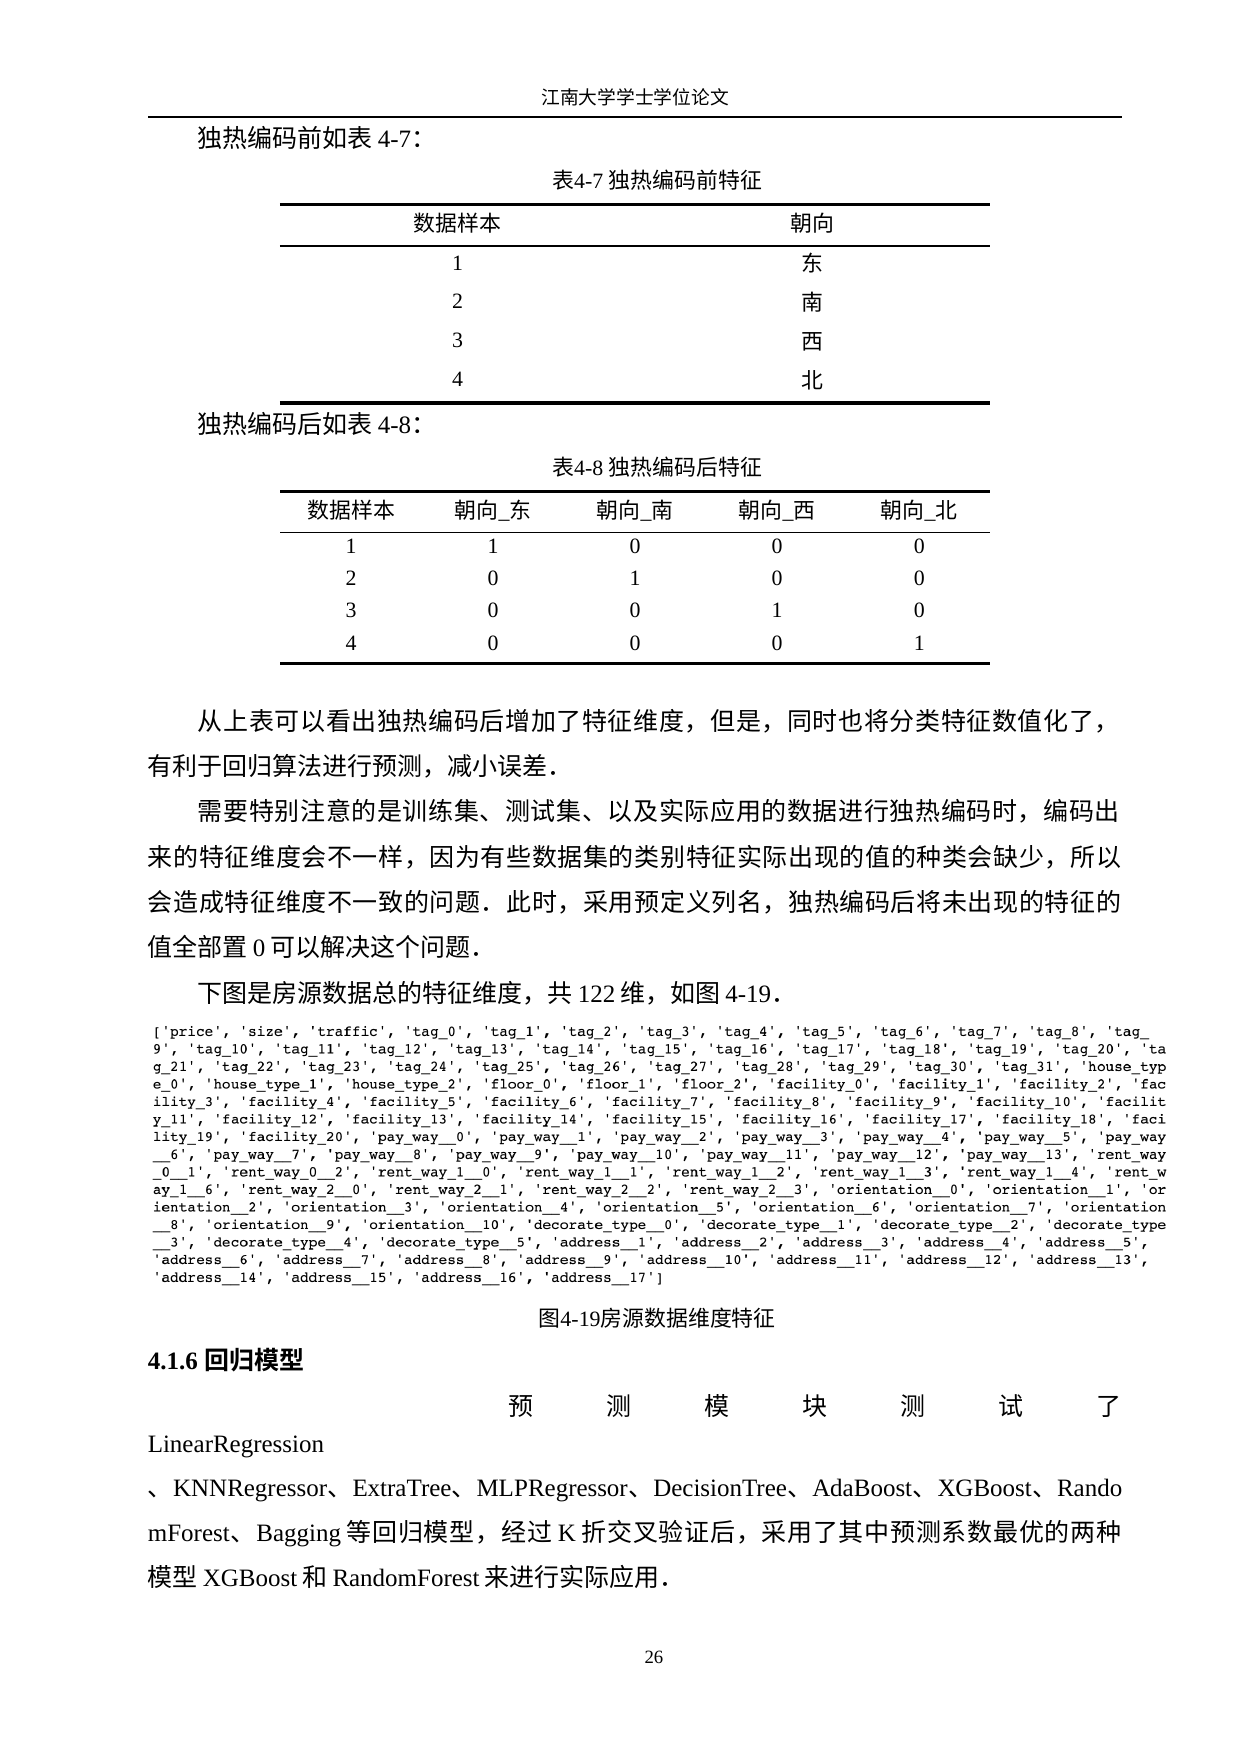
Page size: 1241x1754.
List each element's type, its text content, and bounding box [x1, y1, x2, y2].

table_header 朝向_南 [564, 493, 706, 531]
table_cell 3 [280, 598, 422, 630]
table_cell 0 [706, 565, 848, 597]
table_header 数据样本 [280, 206, 635, 245]
table_cell 0 [706, 533, 848, 565]
table_cell 0 [564, 630, 706, 662]
table_cell 0 [706, 630, 848, 662]
table_cell 1 [706, 598, 848, 630]
table_cell 1 [848, 630, 990, 662]
table_cell 0 [848, 565, 990, 597]
table_header 朝向_北 [848, 493, 990, 531]
table_cell 4 [280, 630, 422, 662]
table_header 朝向_西 [706, 493, 848, 531]
table_cell 1 [280, 533, 422, 565]
picture [147, 1018, 1179, 1295]
table_cell 北 [635, 363, 990, 401]
table_cell 南 [635, 285, 990, 324]
table_cell 1 [422, 533, 564, 565]
table_cell 4 [280, 363, 635, 401]
table_cell 1 [280, 247, 635, 285]
table_cell 0 [848, 598, 990, 630]
table_cell 1 [564, 565, 706, 597]
table_cell 2 [280, 565, 422, 597]
table_cell 2 [280, 285, 635, 324]
text 需要特别注意的是训练集、测试集、以及实际应用的数据进行独热编码时，编码出来的特征维度会不一样，因为有些数据集的类别特征实际出现的值的种类会缺少，所以会造成特征维度不一致的问题．此时，采用预定义列名，独热编码后将未出现的特征的值全部置0可以解决这个问题． [148, 792, 1122, 964]
table_cell 东 [635, 247, 990, 285]
text 从上表可以看出独热编码后增加了特征维度，但是，同时也将分类特征数值化了，有利于回归算法进行预测，减小误差． [148, 701, 1122, 783]
table_cell 0 [422, 598, 564, 630]
table_cell 0 [422, 565, 564, 597]
table_header 朝向_东 [422, 493, 564, 531]
table_cell 3 [280, 324, 635, 363]
table_cell 0 [564, 533, 706, 565]
table_cell 0 [848, 533, 990, 565]
table_header 朝向 [635, 206, 990, 245]
table_cell 西 [635, 324, 990, 363]
text 预测模块测试了LinearRegression、KNNRegressor、ExtraTree、MLPRegressor、DecisionTree、AdaBoost、XGBoost、RandomForest、Bagging等回归模型，经过K折交叉验证后，采用了其中预测系数最优的两种模型XGBoost和RandomForest来进行实际应用． [148, 1386, 1122, 1594]
table_cell 0 [564, 598, 706, 630]
table_header 数据样本 [280, 493, 422, 531]
subtitle 回归模型 [148, 1341, 1122, 1377]
table_cell 0 [422, 630, 564, 662]
